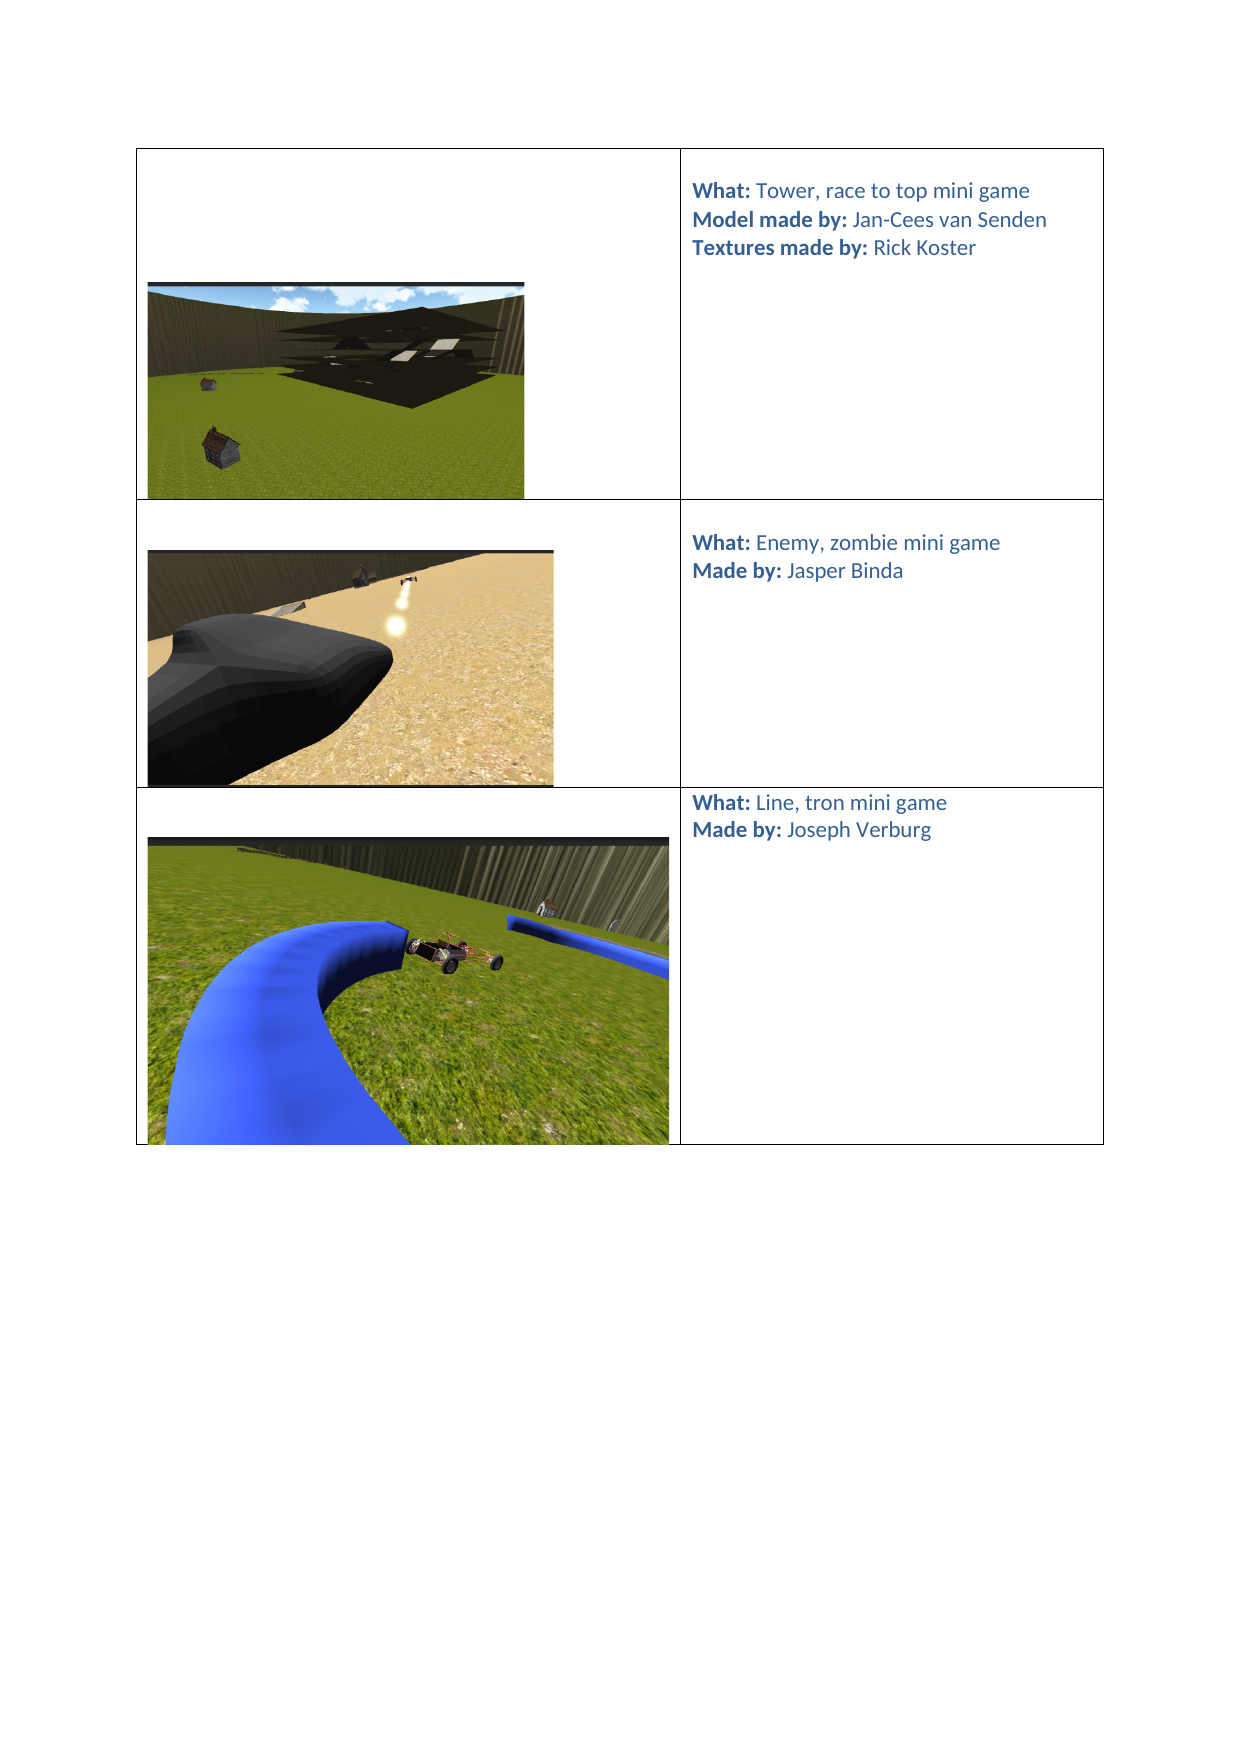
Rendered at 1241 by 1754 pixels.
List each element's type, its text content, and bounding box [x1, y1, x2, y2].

picture [147, 550, 554, 787]
table_cell [137, 788, 680, 1144]
table_cell [137, 500, 680, 787]
table_cell What: Tower, race to top mini game Model made by: Jan-Cees van Senden Textures made by: Rick Koster [681, 149, 1103, 499]
table_cell What: Line, tron mini game Made by: Joseph Verburg [681, 788, 1103, 1144]
picture [147, 837, 670, 1145]
table_cell What: Enemy, zombie mini game Made by: Jasper Binda [681, 500, 1103, 787]
picture [147, 282, 525, 499]
table_cell [137, 149, 680, 499]
